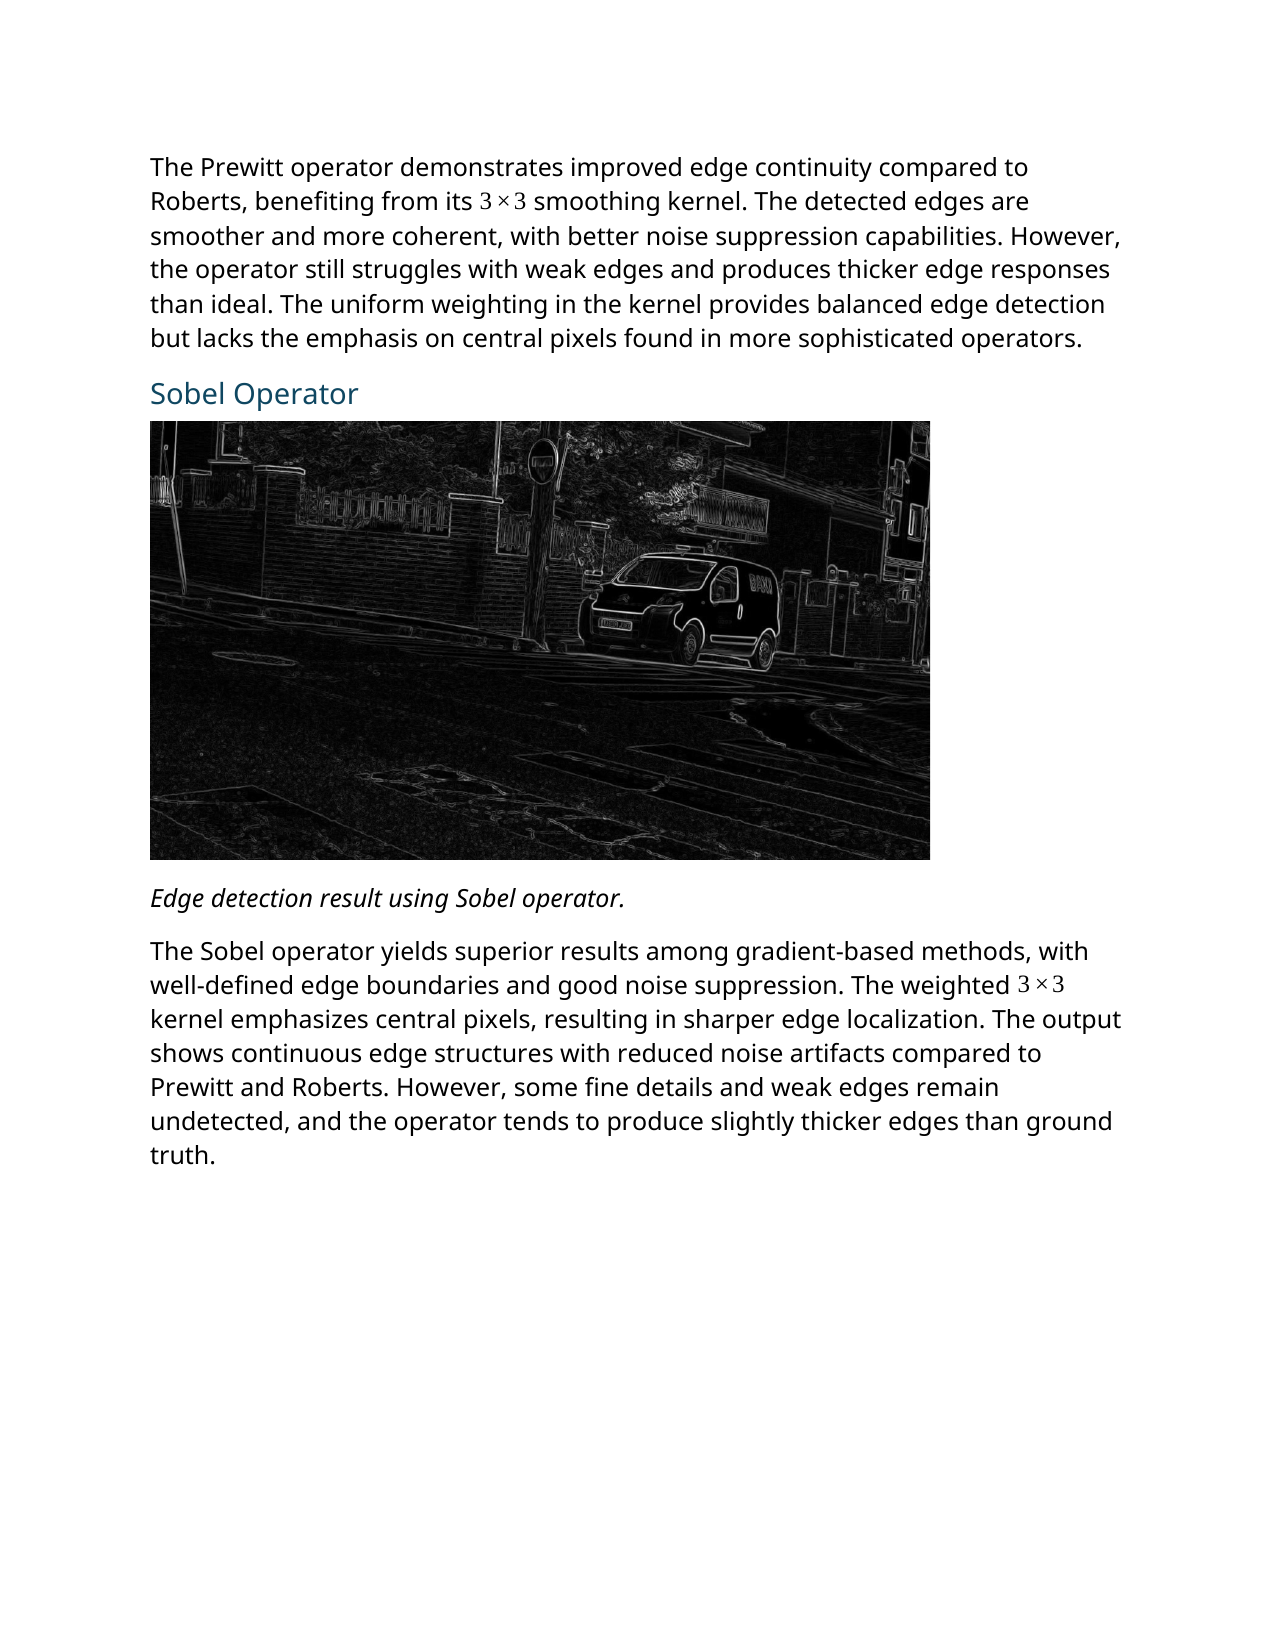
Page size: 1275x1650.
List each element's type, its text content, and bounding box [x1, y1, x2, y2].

subtitle Sobel Operator [150, 373, 1125, 413]
text Edge detection result using Sobel operator. [150, 881, 1125, 915]
text The Prewitt operator demonstrates improved edge continuity compared to Roberts, benefiting from its smoothing kernel. The detected edges are smoother and more coherent, with better noise suppression capabilities. However, the operator still struggles with weak edges and produces thicker edge responses than ideal. The uniform weighting in the kernel provides balanced edge detection but lacks the emphasis on central pixels found in more sophisticated operators. [150, 150, 1125, 354]
text The Sobel operator yields superior results among gradient-based methods, with well-defined edge boundaries and good noise suppression. The weighted kernel emphasizes central pixels, resulting in sharper edge localization. The output shows continuous edge structures with reduced noise artifacts compared to Prewitt and Roberts. However, some fine details and weak edges remain undetected, and the operator tends to produce slightly thicker edges than ground truth. [150, 933, 1125, 1172]
picture [150, 421, 930, 860]
